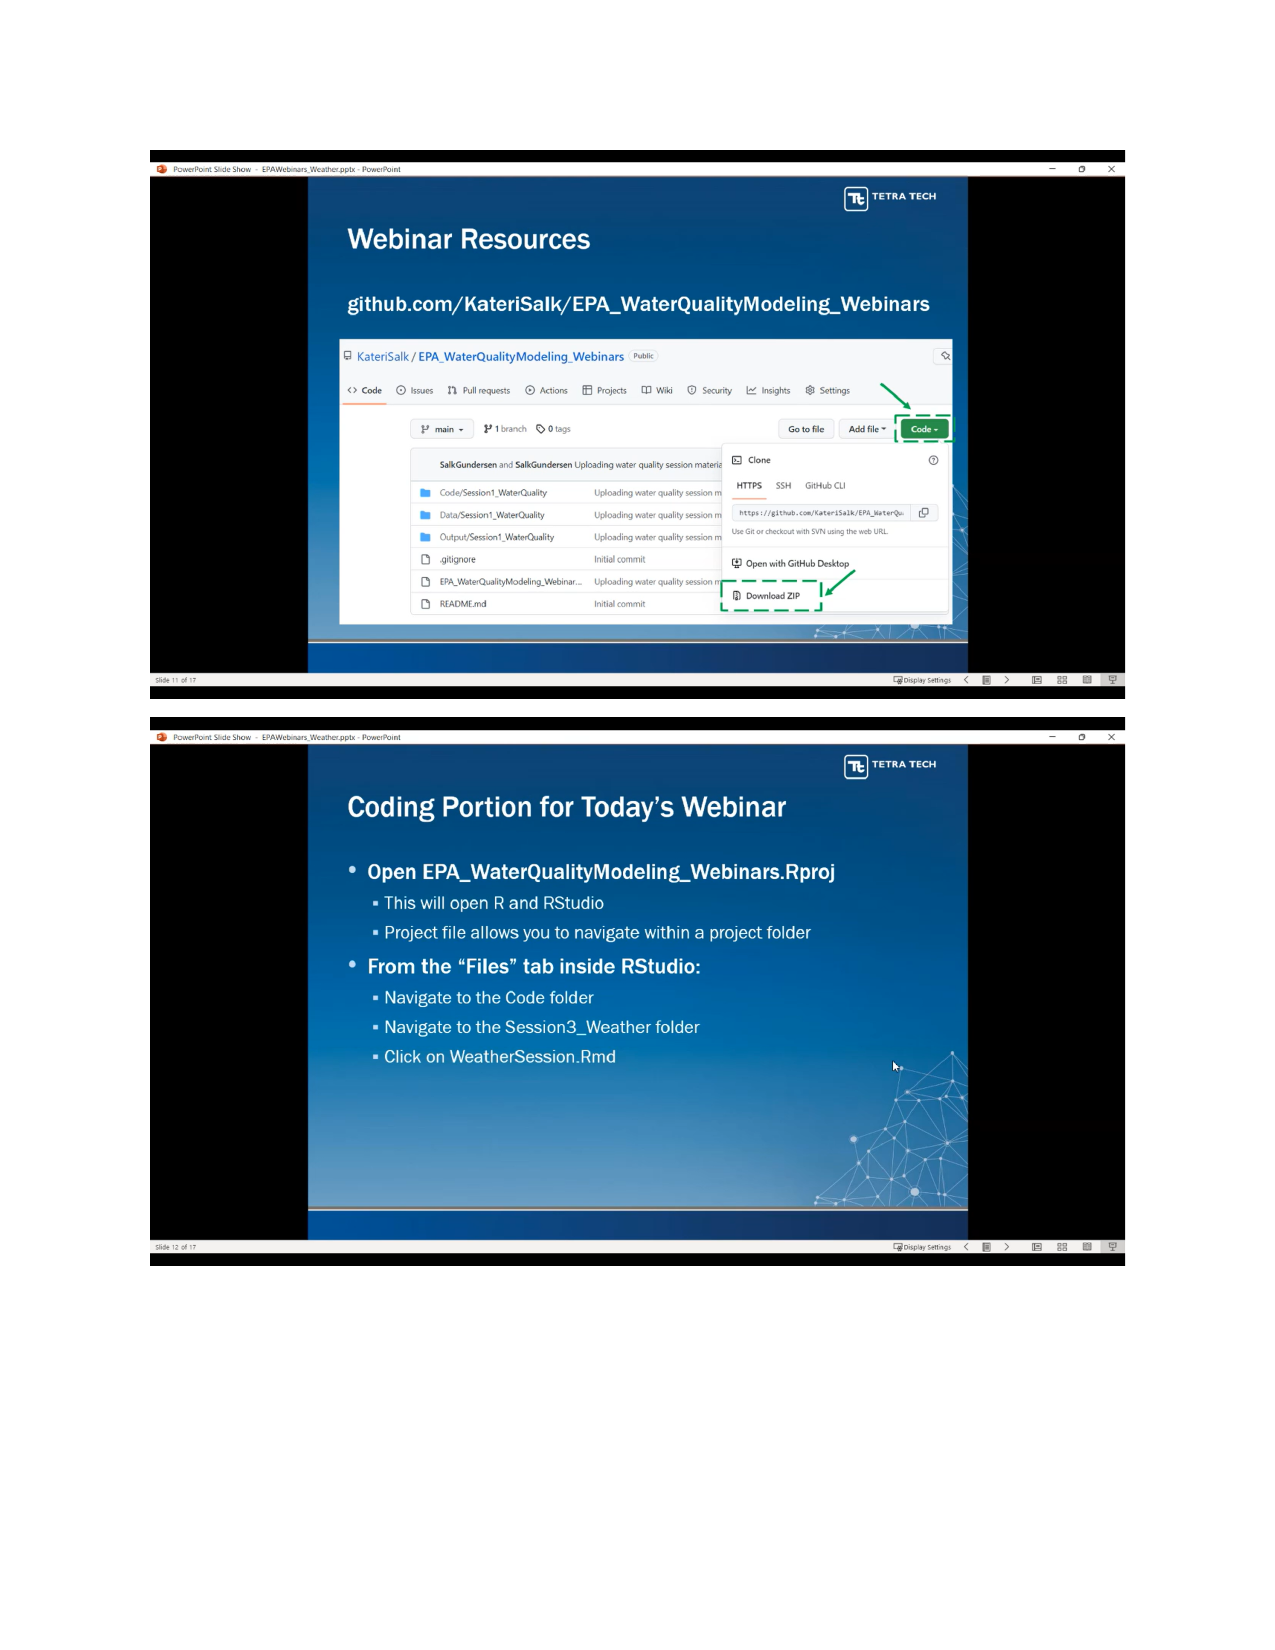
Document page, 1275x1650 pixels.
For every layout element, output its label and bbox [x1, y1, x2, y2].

picture [150, 150, 1125, 699]
picture [150, 717, 1125, 1266]
